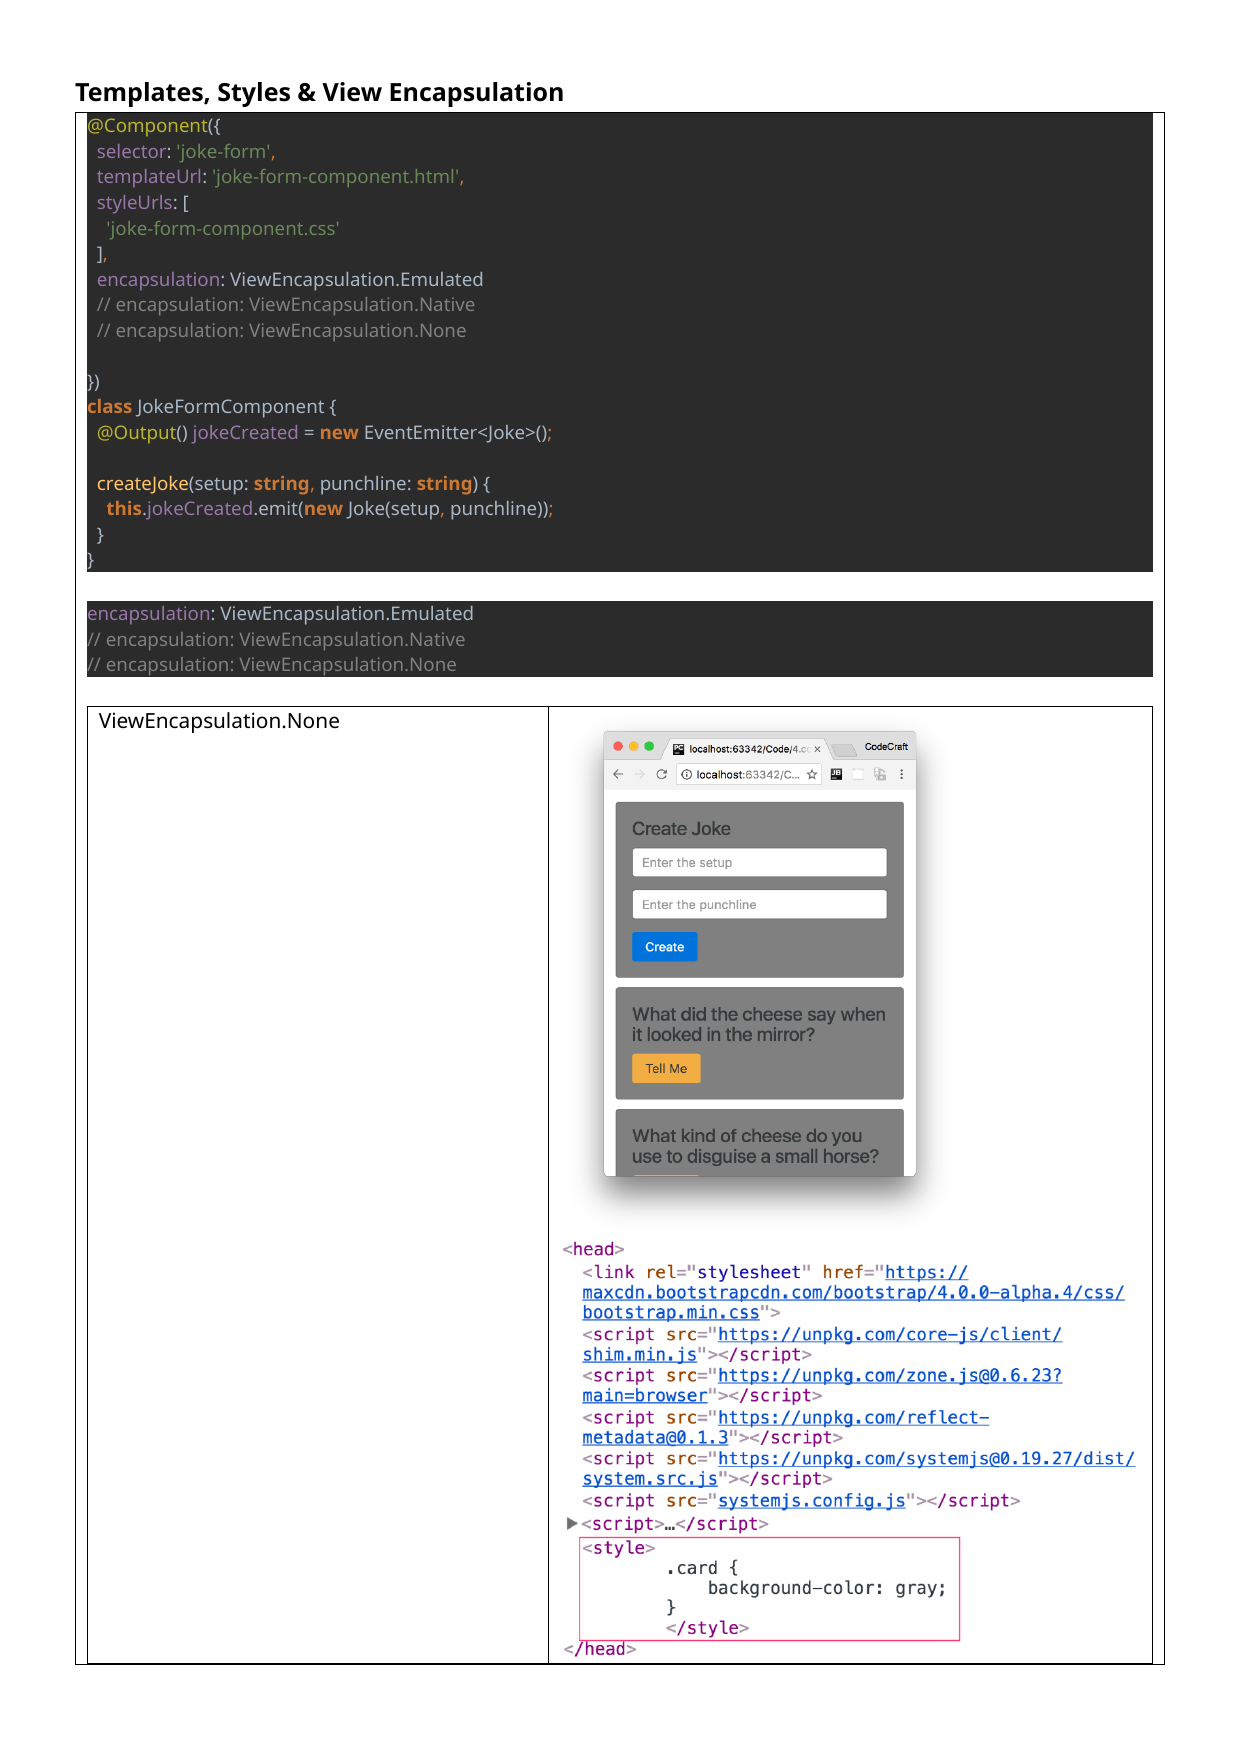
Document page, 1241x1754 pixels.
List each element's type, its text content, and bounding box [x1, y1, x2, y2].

text Templates, Styles & View Encapsulation [75, 75, 1165, 109]
picture [560, 706, 1142, 1663]
